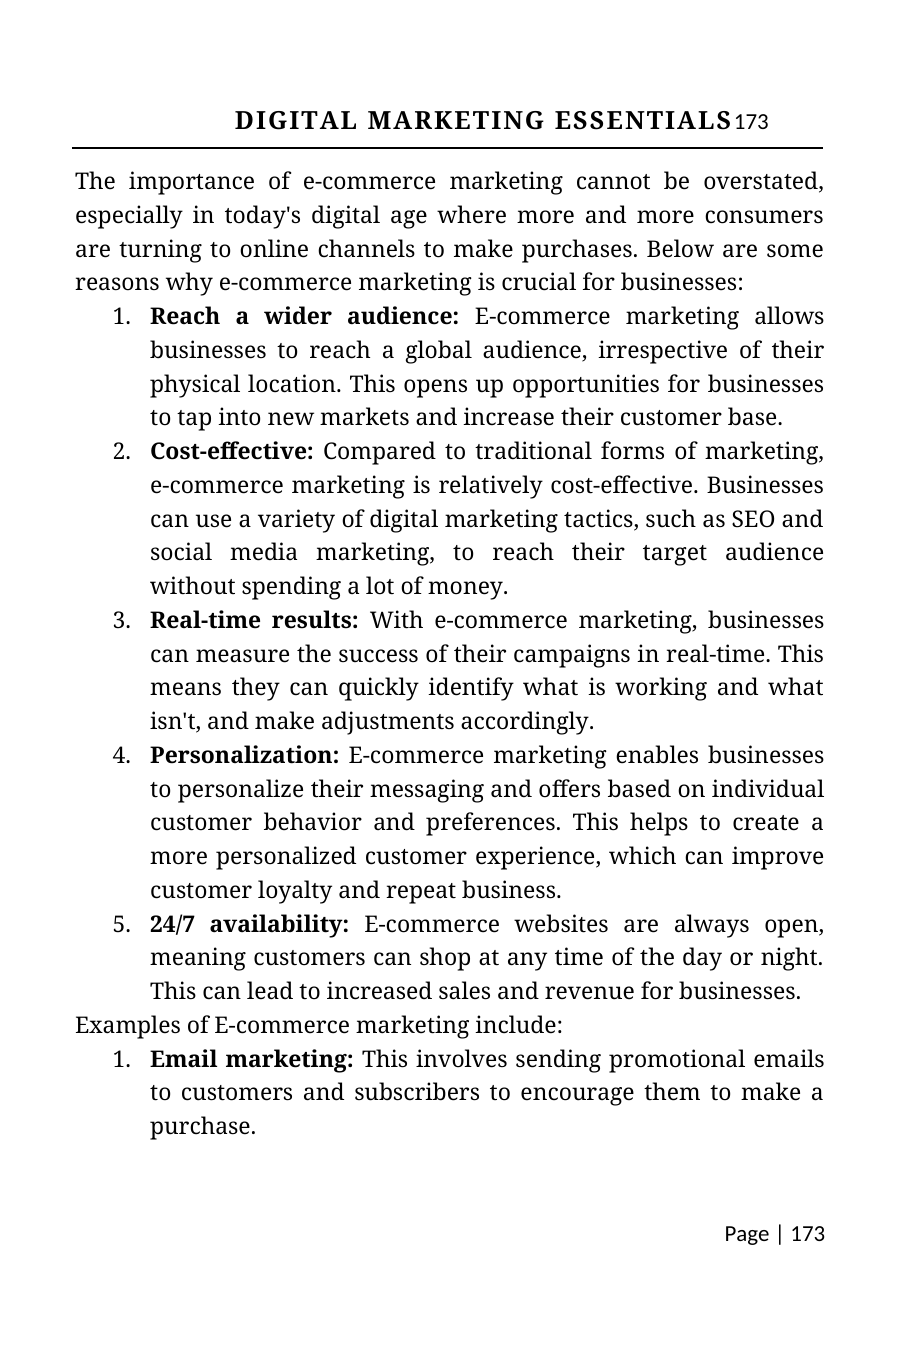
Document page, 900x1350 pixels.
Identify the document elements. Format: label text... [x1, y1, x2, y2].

list Personalization: E-commerce marketing enables businesses to personalize their messaging and offers based on individual customer behavior and preferences. This helps to create a more personalized customer experience, which can improve customer loyalty and repeat business. [112, 739, 825, 905]
list Real-time results: With e-commerce marketing, businesses can measure the success of their campaigns in real-time. This means they can quickly identify what is working and what isn't, and make adjustments accordingly. [112, 604, 825, 736]
list Email marketing: This involves sending promotional emails to customers and subscribers to encourage them to make a purchase. [112, 1043, 825, 1141]
list Cost-effective: Compared to traditional forms of marketing, e-commerce marketing is relatively cost-effective. Businesses can use a variety of digital marketing tactics, such as SEO and social media marketing, to reach their target audience without spending a lot of money. [112, 435, 825, 601]
text The importance of e-commerce marketing cannot be overstated, especially in today's digital age where more and more consumers are turning to online channels to make purchases. Below are some reasons why e-commerce marketing is crucial for businesses: [75, 165, 825, 298]
list Reach a wider audience: E-commerce marketing allows businesses to reach a global audience, irrespective of their physical location. This opens up opportunities for businesses to tap into new markets and increase their customer base. [112, 300, 825, 433]
list 24/7 availability: E-commerce websites are always open, meaning customers can shop at any time of the day or night. This can lead to increased sales and revenue for businesses. [112, 908, 825, 1006]
text Examples of E-commerce marketing include: [75, 1009, 825, 1040]
